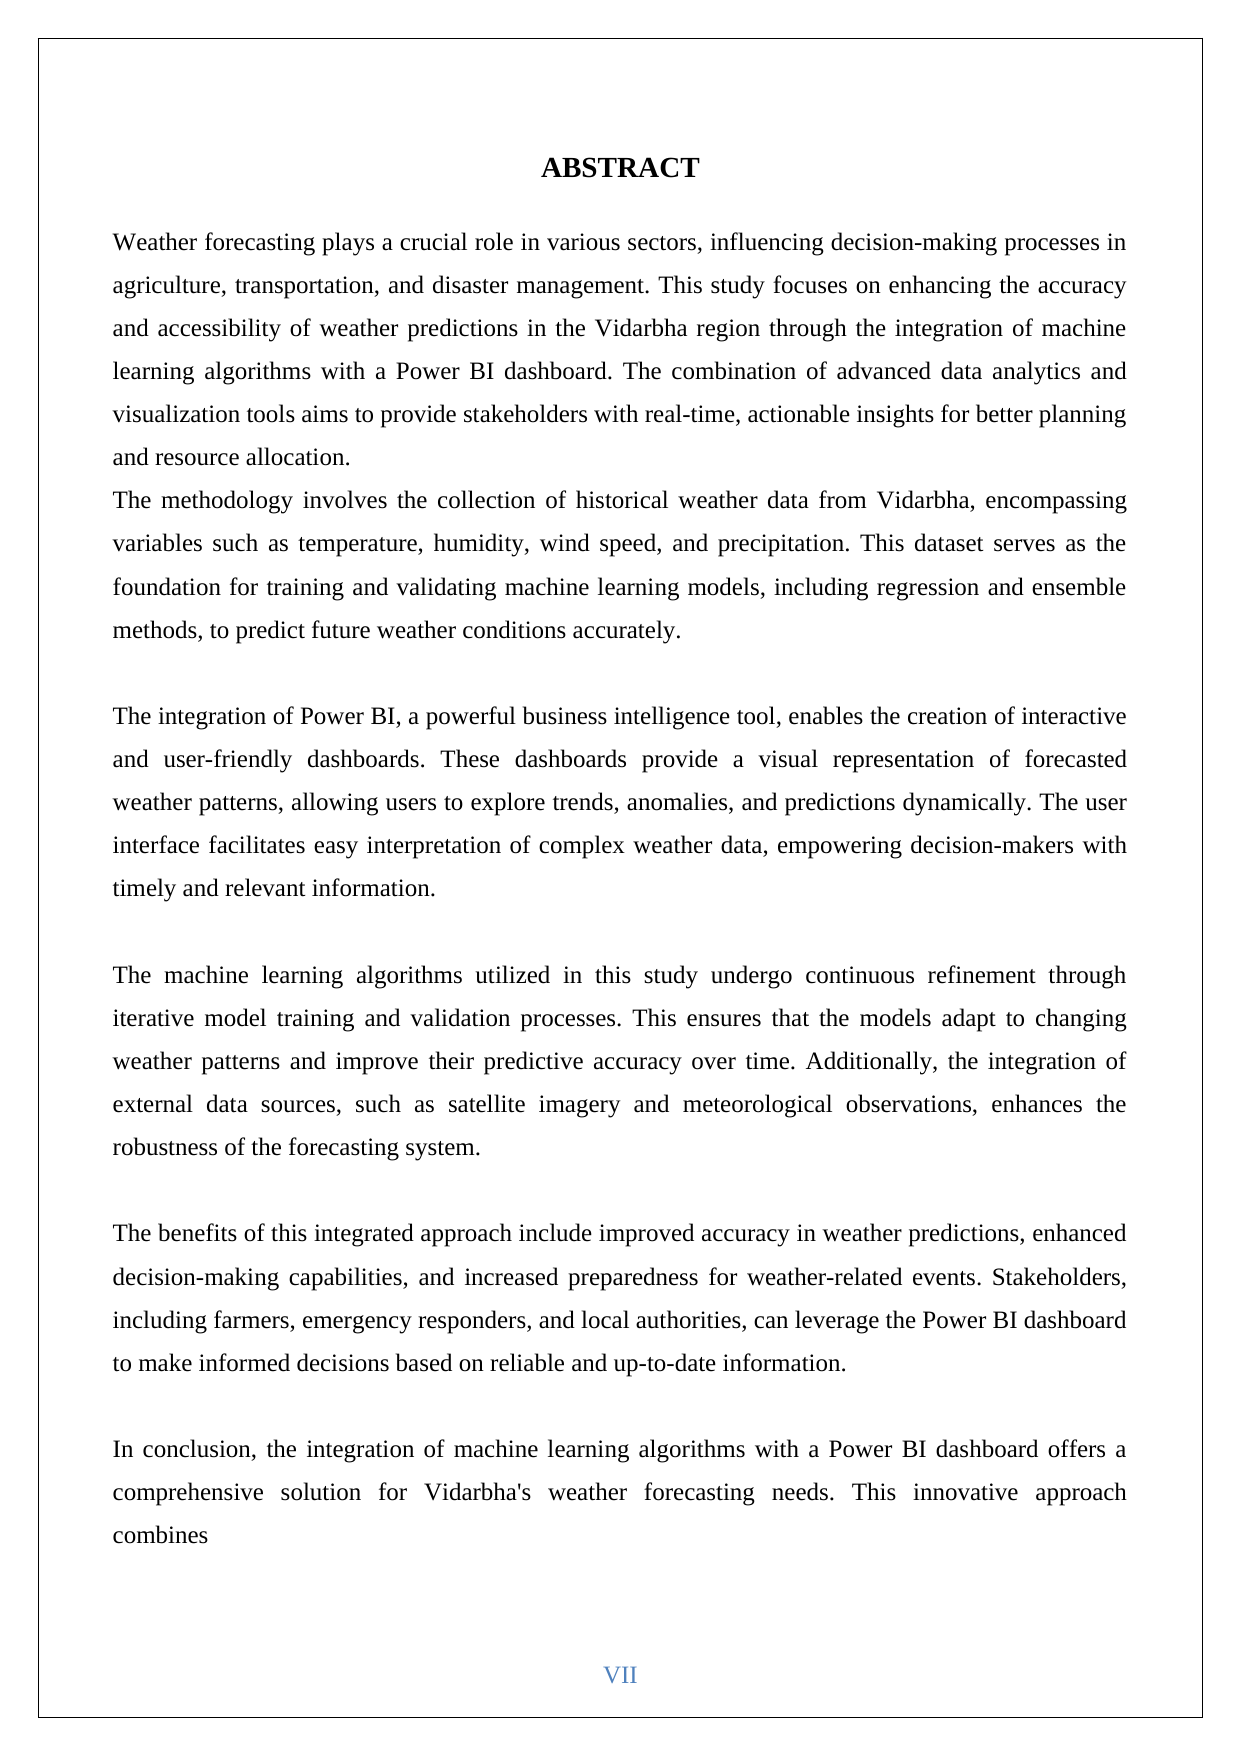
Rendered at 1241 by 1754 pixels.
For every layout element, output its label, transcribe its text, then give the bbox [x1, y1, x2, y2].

text In conclusion, the integration of machine learning algorithms with a Power BI dashboard offers a comprehensive solution for Vidarbha's weather forecasting needs. This innovative approach combines [112, 1434, 1128, 1549]
text Weather forecasting plays a crucial role in various sectors, influencing decision-making processes in agriculture, transportation, and disaster management. This study focuses on enhancing the accuracy and accessibility of weather predictions in the Vidarbha region through the integration of machine learning algorithms with a Power BI dashboard. The combination of advanced data analytics and visualization tools aims to provide stakeholders with real-time, actionable insights for better planning and resource allocation. [112, 227, 1128, 471]
text The methodology involves the collection of historical weather data from Vidarbha, encompassing variables such as temperature, humidity, wind speed, and precipitation. This dataset serves as the foundation for training and validating machine learning models, including regression and ensemble methods, to predict future weather conditions accurately. [112, 485, 1128, 643]
text ABSTRACT [112, 150, 1128, 183]
text The machine learning algorithms utilized in this study undergo continuous refinement through iterative model training and validation processes. This ensures that the models adapt to changing weather patterns and improve their predictive accuracy over time. Additionally, the integration of external data sources, such as satellite imagery and meteorological observations, enhances the robustness of the forecasting system. [112, 960, 1128, 1161]
text The integration of Power BI, a powerful business intelligence tool, enables the creation of interactive and user-friendly dashboards. These dashboards provide a visual representation of forecasted weather patterns, allowing users to explore trends, anomalies, and predictions dynamically. The user interface facilitates easy interpretation of complex weather data, empowering decision-makers with timely and relevant information. [112, 701, 1128, 902]
text The benefits of this integrated approach include improved accuracy in weather predictions, enhanced decision-making capabilities, and increased preparedness for weather-related events. Stakeholders, including farmers, emergency responders, and local authorities, can leverage the Power BI dashboard to make informed decisions based on reliable and up-to-date information. [112, 1218, 1128, 1377]
